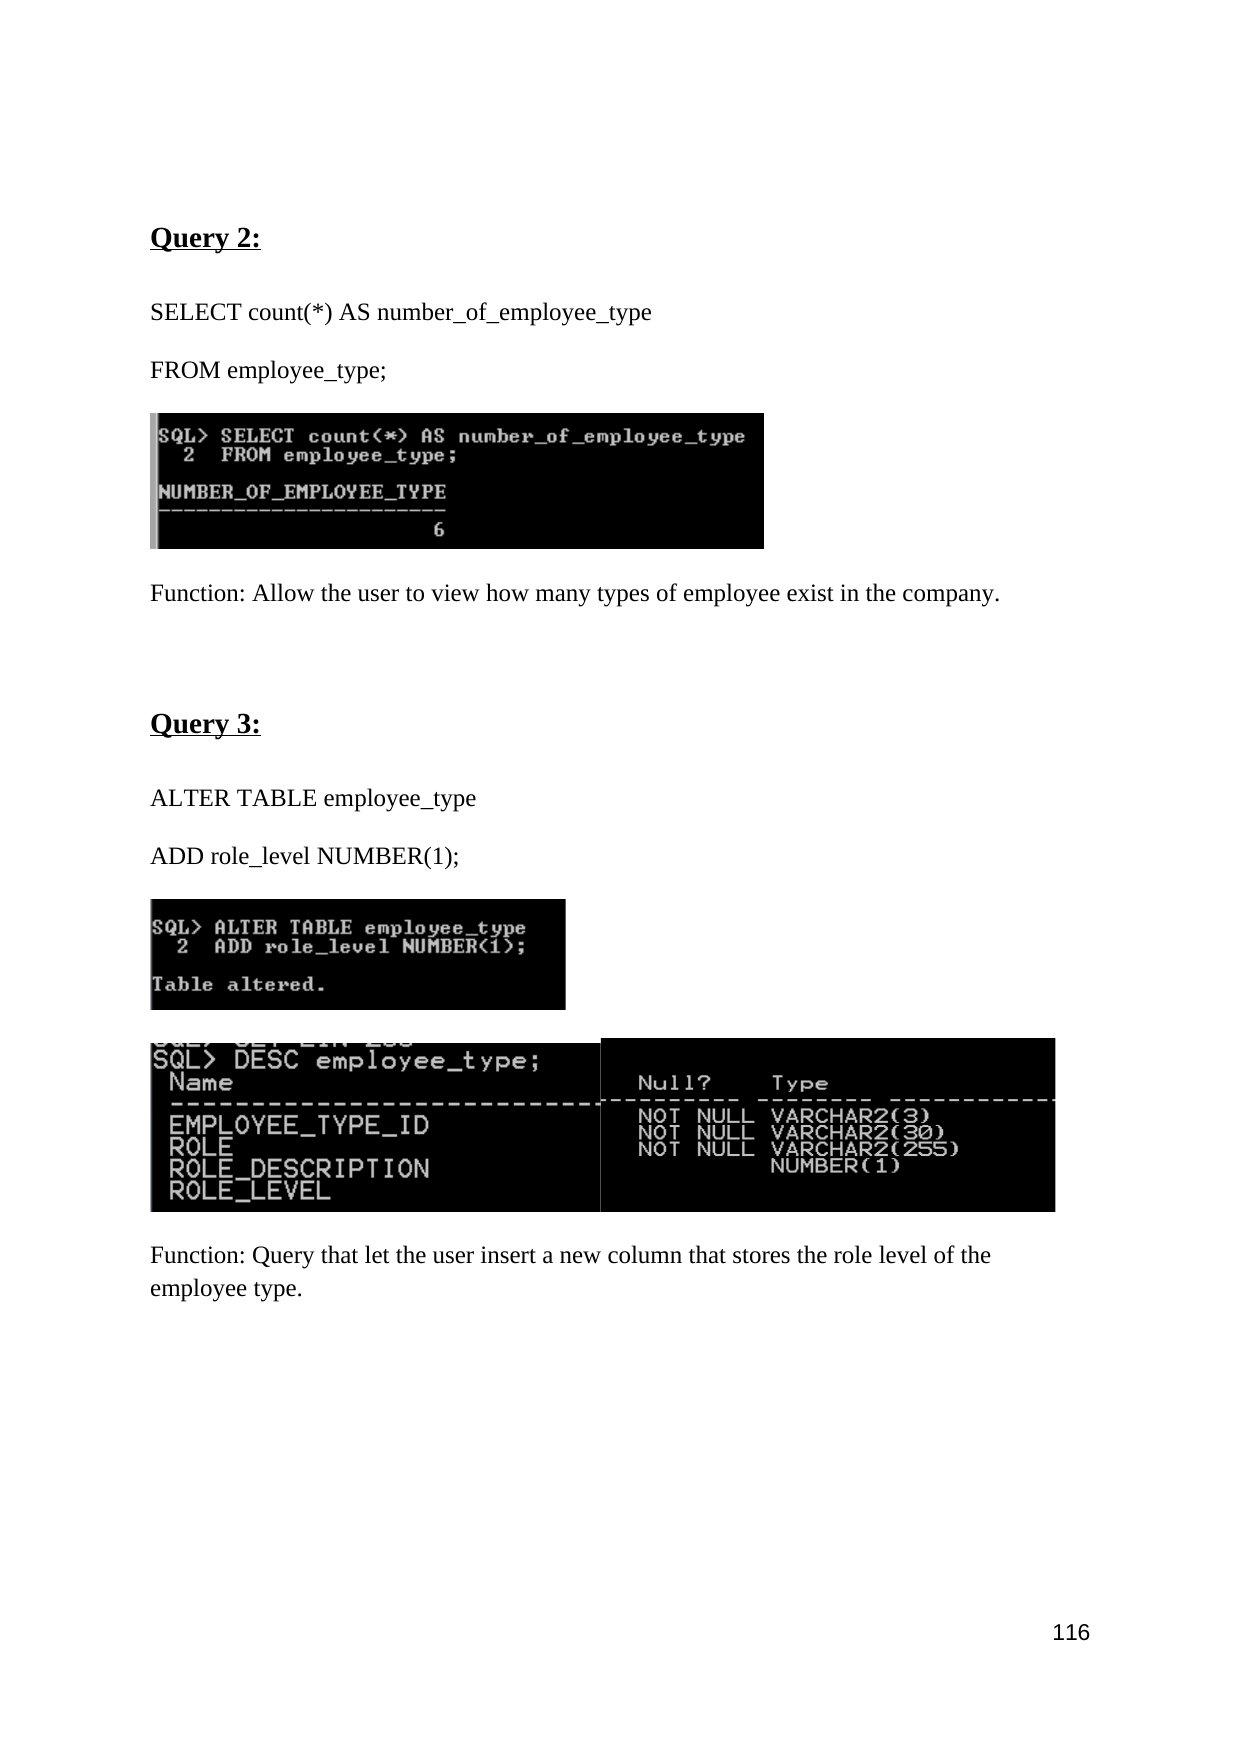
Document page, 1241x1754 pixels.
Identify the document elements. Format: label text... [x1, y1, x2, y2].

text SELECT count(*) AS number_of_employee_type [150, 297, 1090, 326]
text FROM employee_type; [150, 355, 1090, 384]
picture [150, 1038, 1056, 1212]
picture [150, 413, 764, 549]
text ALTER TABLE employee_type [150, 783, 1090, 812]
text Query 2: [150, 220, 1090, 253]
text ADD role_level NUMBER(1); [150, 841, 1090, 870]
text Query 3: [150, 706, 1090, 739]
picture [150, 899, 566, 1010]
text Function: Allow the user to view how many types of employee exist in the company. [150, 578, 1090, 607]
text Function: Query that let the user insert a new column that stores the role level of the employee type. [150, 1240, 1090, 1302]
